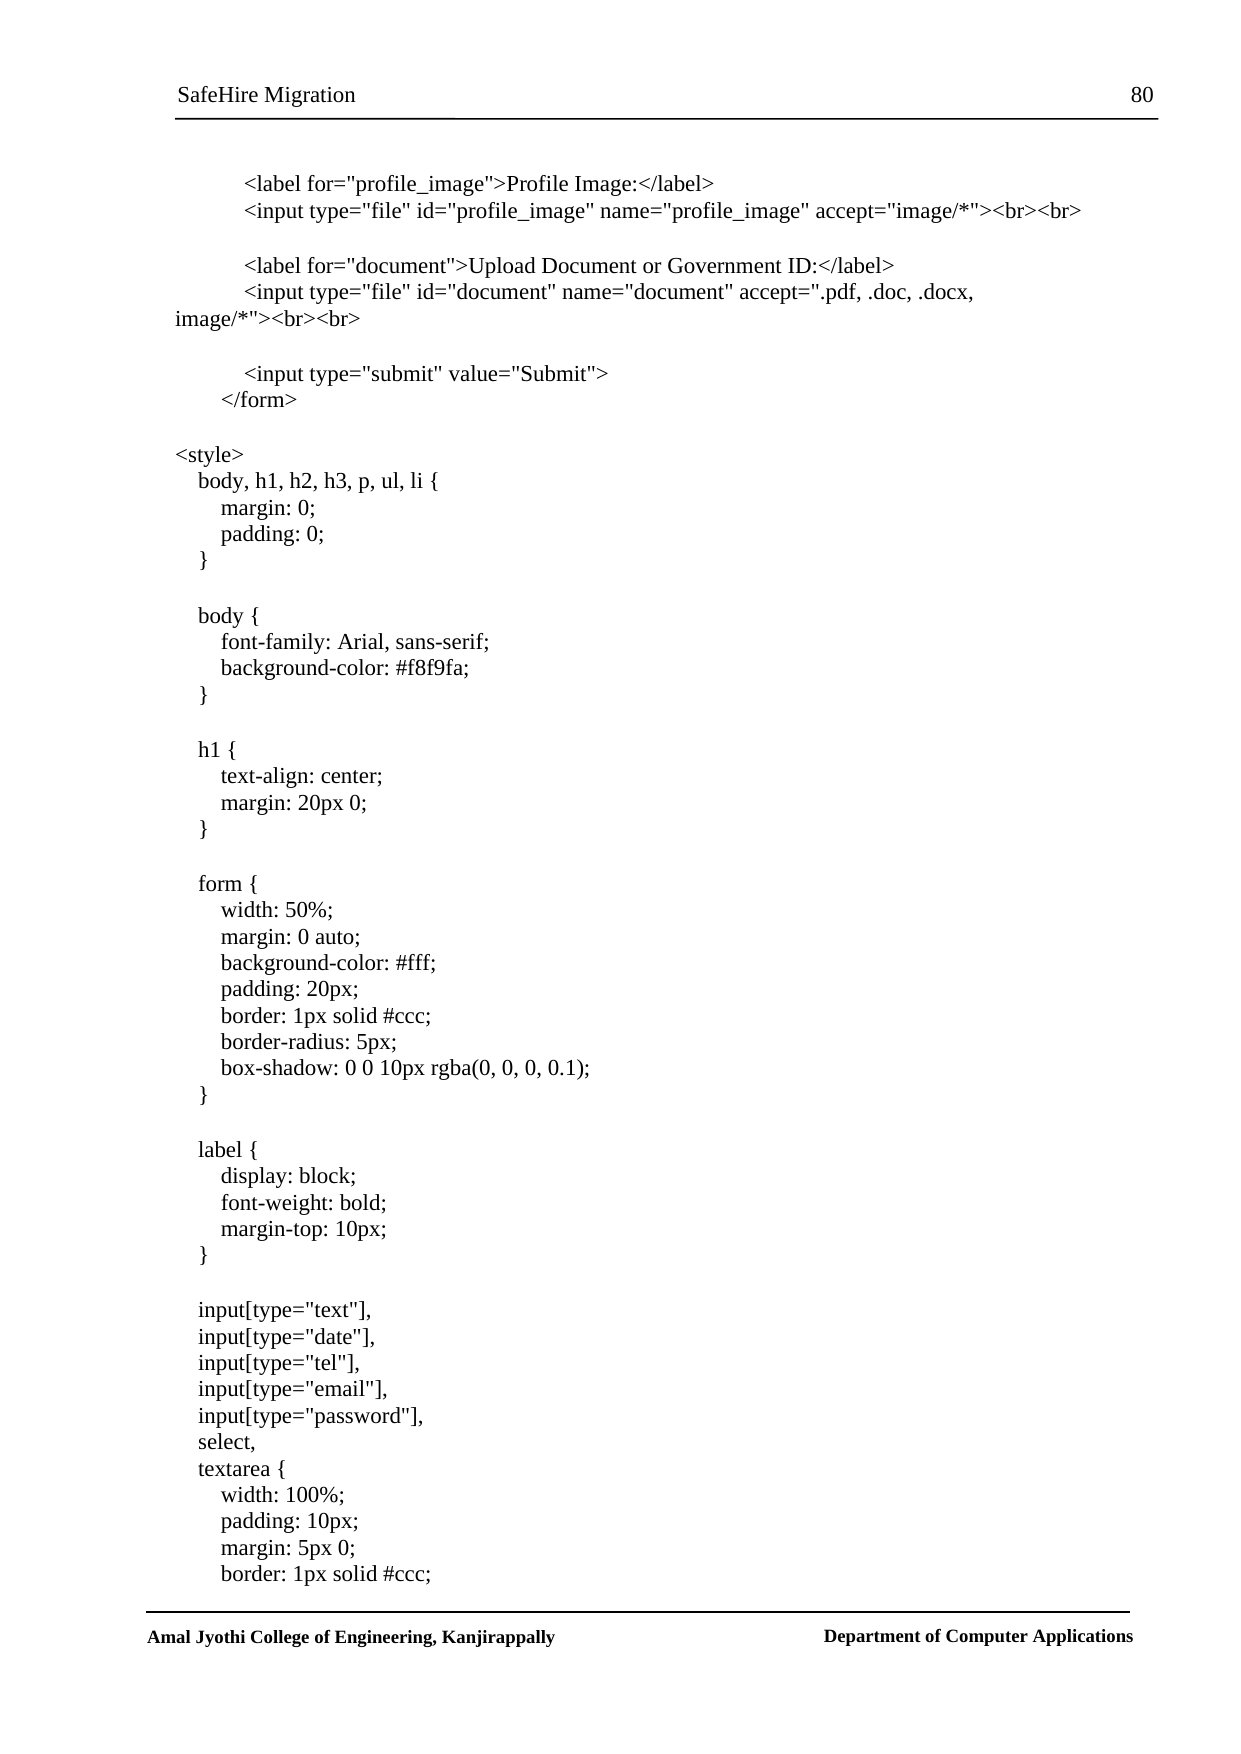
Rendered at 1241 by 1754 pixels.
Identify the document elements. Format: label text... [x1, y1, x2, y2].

text width: 50%; [175, 896, 1162, 923]
text body, h1, h2, h3, p, ul, li { [175, 467, 1162, 494]
text form { [175, 870, 1162, 896]
text padding: 20px; [175, 975, 1162, 1002]
text border: 1px solid #ccc; [175, 1560, 1162, 1586]
text } [175, 815, 1162, 841]
text label { [175, 1136, 1162, 1162]
text box-shadow: 0 0 10px rgba(0, 0, 0, 0.1); [175, 1054, 1162, 1081]
text <input type="submit" value="Submit"> [175, 360, 1162, 386]
text input[type="email"], [175, 1376, 1162, 1402]
text padding: 10px; [175, 1507, 1162, 1534]
text textarea { [175, 1454, 1162, 1481]
text input[type="password"], [175, 1402, 1162, 1428]
text </form> [175, 386, 1162, 412]
text display: block; [175, 1162, 1162, 1189]
text h1 { [175, 736, 1162, 762]
text border-radius: 5px; [175, 1028, 1162, 1054]
text <input type="file" id="profile_image" name="profile_image" accept="image/*"><br><br> [175, 197, 1162, 223]
text input[type="date"], [175, 1323, 1162, 1349]
text border: 1px solid #ccc; [175, 1002, 1162, 1028]
text font-weight: bold; [175, 1189, 1162, 1215]
text input[type="text"], [175, 1296, 1162, 1323]
text <label for="profile_image">Profile Image:</label> [175, 170, 1162, 197]
text background-color: #fff; [175, 949, 1162, 975]
text width: 100%; [175, 1481, 1162, 1507]
text } [175, 681, 1162, 707]
text <style> [175, 441, 1162, 467]
text background-color: #f8f9fa; [175, 654, 1162, 681]
text margin: 5px 0; [175, 1534, 1162, 1560]
text } [175, 1241, 1162, 1268]
text <label for="document">Upload Document or Government ID:</label> [175, 252, 1162, 278]
text margin-top: 10px; [175, 1215, 1162, 1241]
text } [175, 1081, 1162, 1107]
text body { [175, 602, 1162, 628]
text <input type="file" id="document" name="document" accept=".pdf, .doc, .docx, image/*"><br><br> [175, 278, 1162, 331]
text margin: 0 auto; [175, 923, 1162, 949]
text } [175, 547, 1162, 573]
text margin: 0; [175, 494, 1162, 520]
text input[type="tel"], [175, 1349, 1162, 1376]
text font-family: Arial, sans-serif; [175, 628, 1162, 654]
text padding: 0; [175, 520, 1162, 547]
text text-align: center; [175, 762, 1162, 788]
text margin: 20px 0; [175, 788, 1162, 815]
text select, [175, 1428, 1162, 1454]
